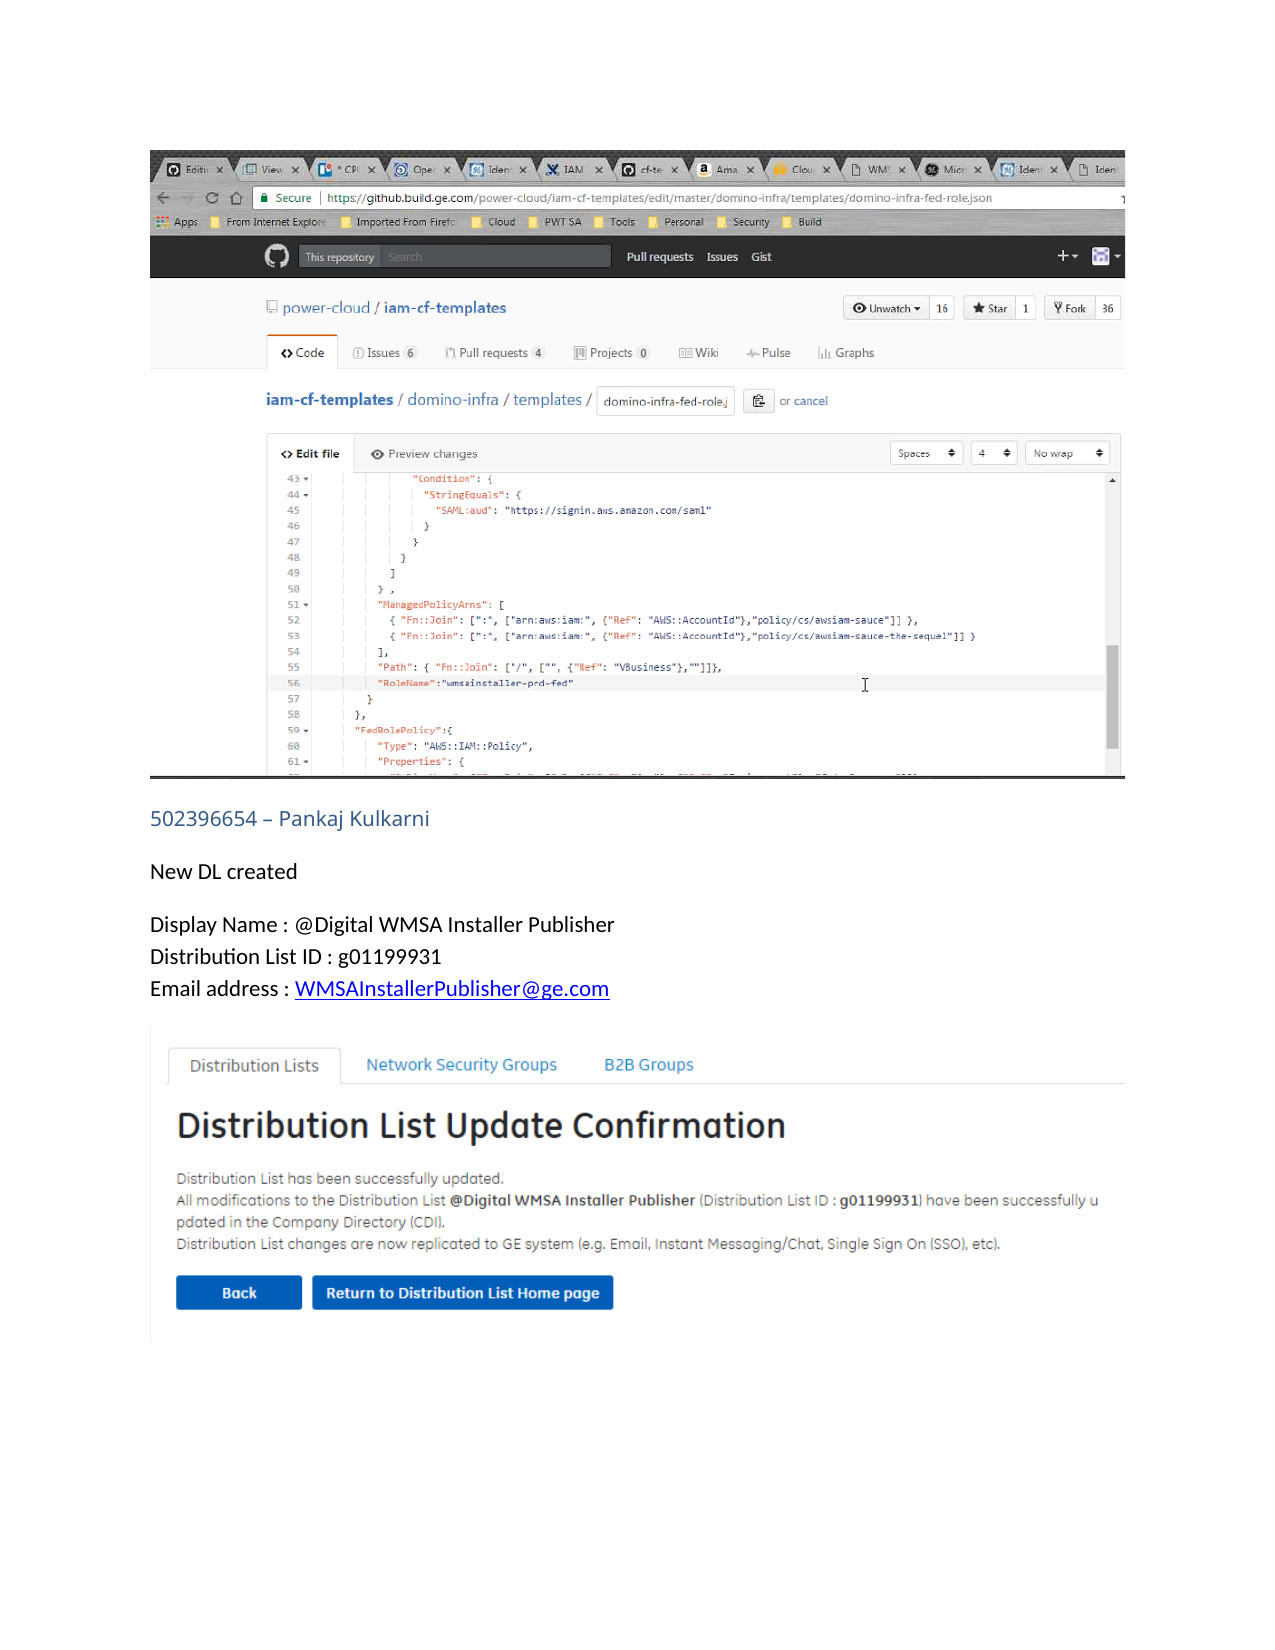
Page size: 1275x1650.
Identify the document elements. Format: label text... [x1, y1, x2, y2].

picture [150, 1027, 1125, 1343]
text 502396654 – Pankaj Kulkarni [150, 804, 1125, 832]
picture [150, 150, 1125, 779]
text New DL created [150, 857, 1125, 885]
text Display Name : @Digital WMSA Installer Publisher Distribution List ID : g01199931 Email address : WMSAInstallerPublisher@ge.com [150, 910, 1125, 1002]
